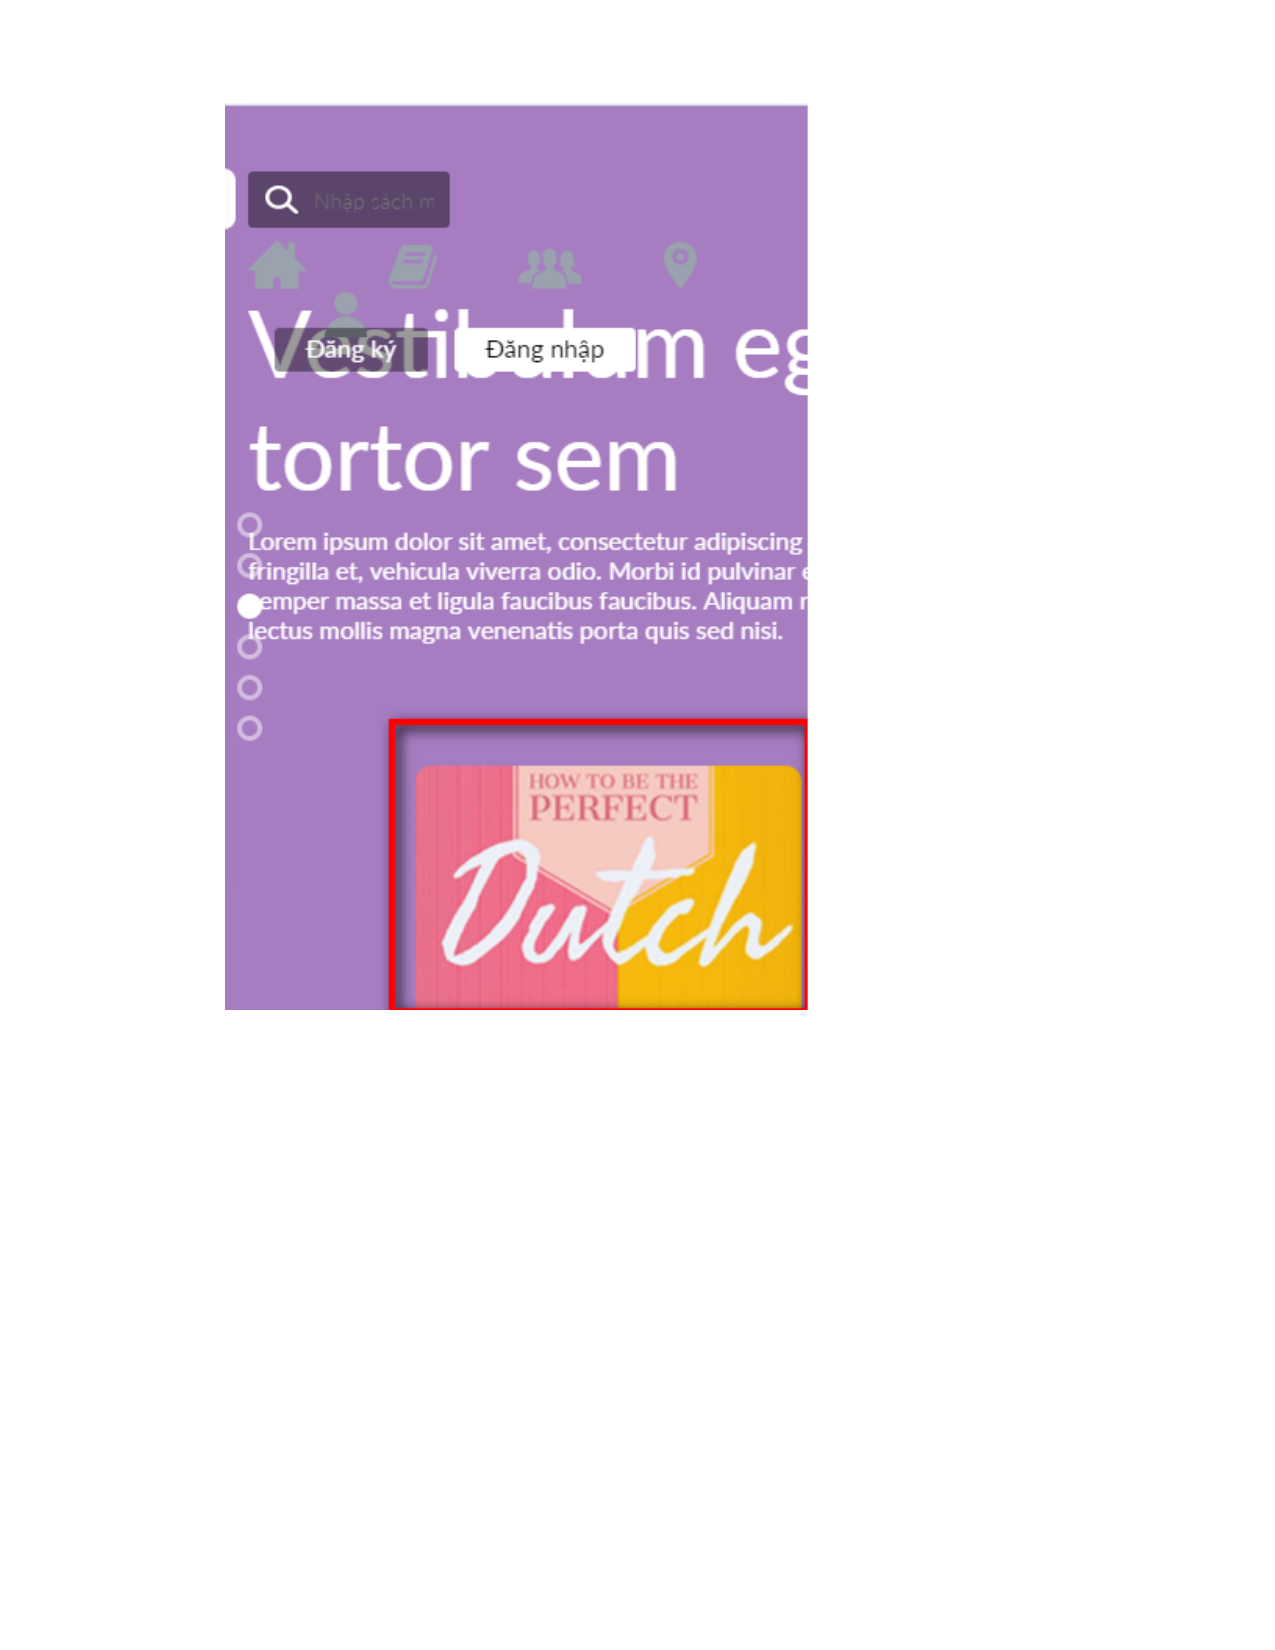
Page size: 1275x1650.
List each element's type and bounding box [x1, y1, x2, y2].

picture [225, 103, 808, 1010]
